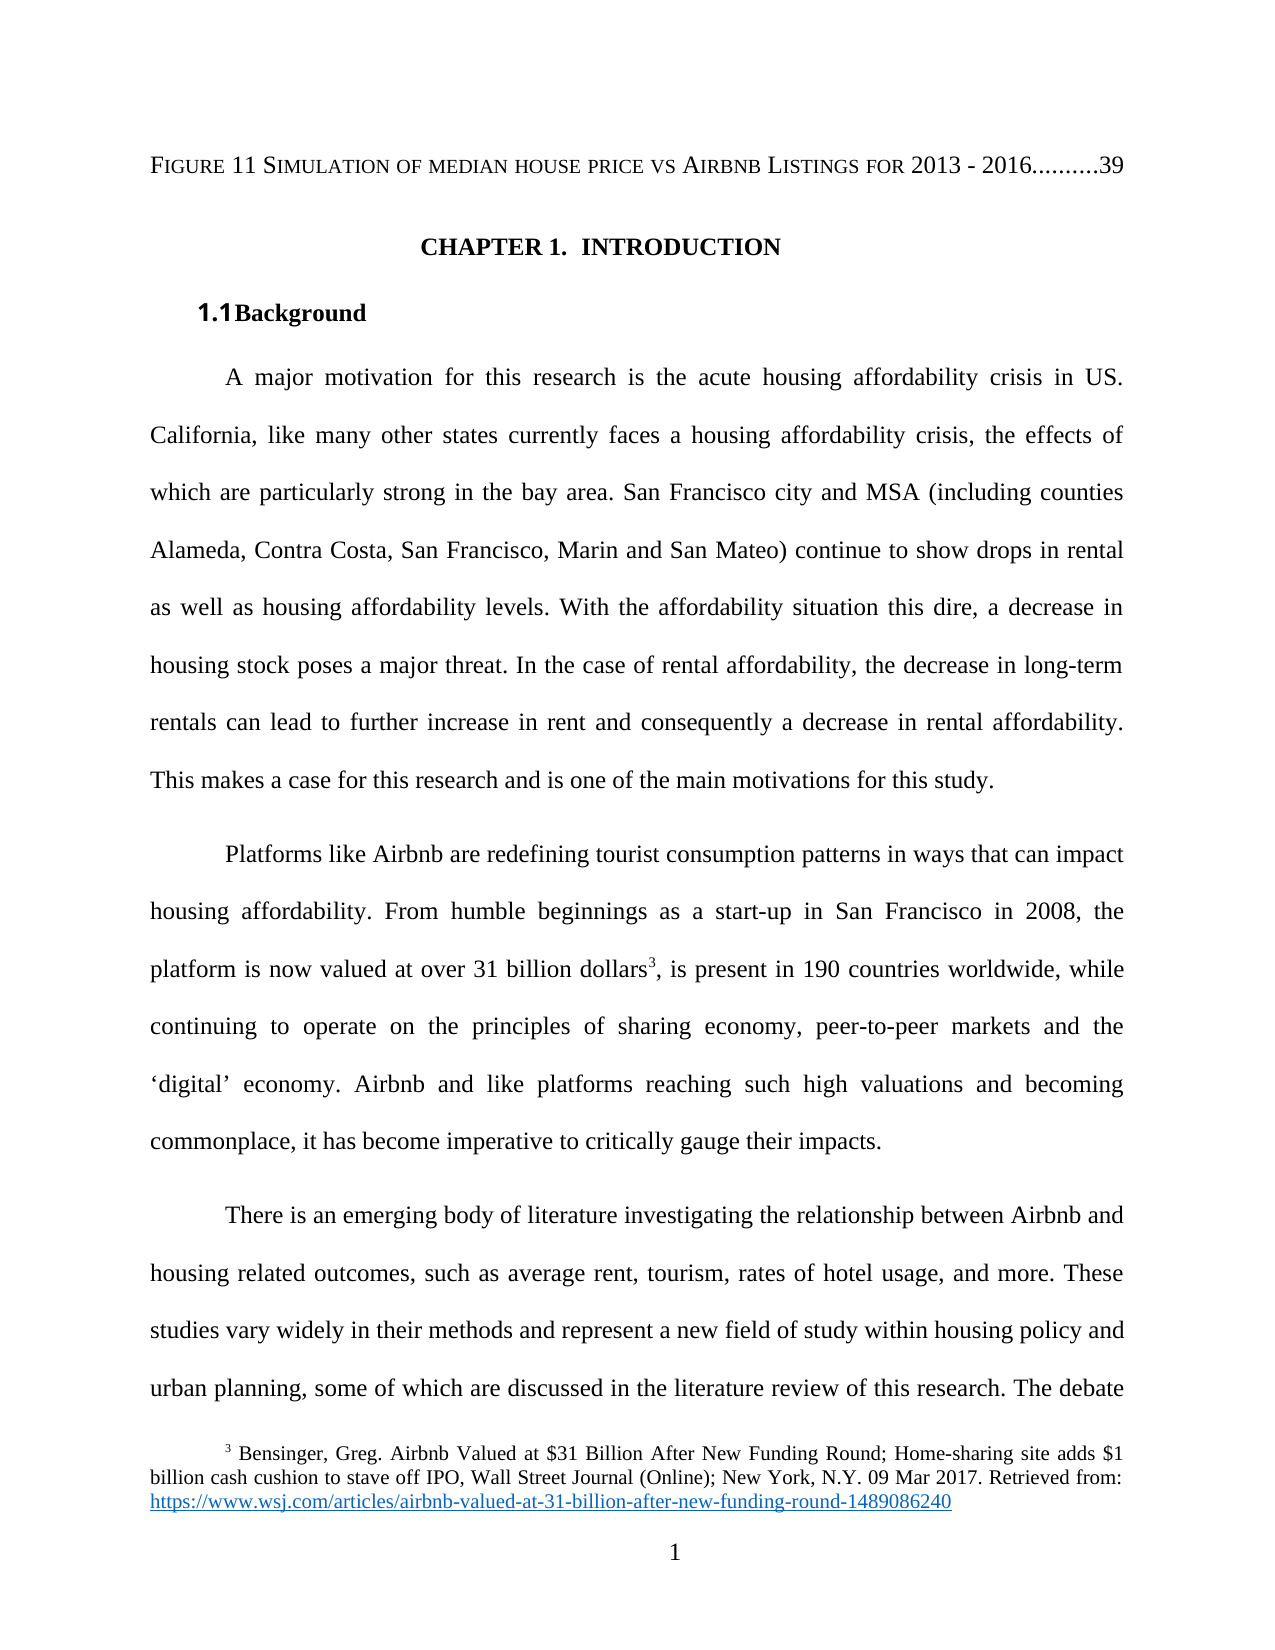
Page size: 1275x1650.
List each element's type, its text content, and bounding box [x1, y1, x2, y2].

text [150, 1201, 1125, 1402]
text Figure 11 Simulation of median house price vs Airbnb Listings for 2013 - 2016 39 [150, 150, 1125, 179]
text A major motivation for this research is the acute housing affordability crisis in US. California, like many other states currently faces a housing affordability crisis, the effects of which are particularly strong in the bay area. San Francisco city and MSA (including counties Alameda, Contra Costa, San Francisco, Marin and San Mateo) continue to show drops in rental as well as housing affordability levels. With the affordability situation this dire, a decrease in housing stock poses a major threat. In the case of rental affordability, the decrease in long-term rentals can lead to further increase in rent and consequently a decrease in rental affordability. This makes a case for this research and is one of the main motivations for this study. [150, 362, 1125, 793]
subtitle Background [197, 294, 1125, 328]
text Platforms like Airbnb are redefining tourist consumption patterns in ways that can impact housing affordability. From humble beginnings as a start-up in San Francisco in 2008, the platform is now valued at over 31 billion dollars, is present in 190 countries worldwide, while continuing to operate on the principles of sharing economy, peer-to-peer markets and the ‘digital’ economy. Airbnb and like platforms reaching such high valuations and becoming commonplace, it has become imperative to critically gauge their impacts. [150, 839, 1125, 1155]
subtitle INTRODUCTION [150, 232, 1125, 261]
